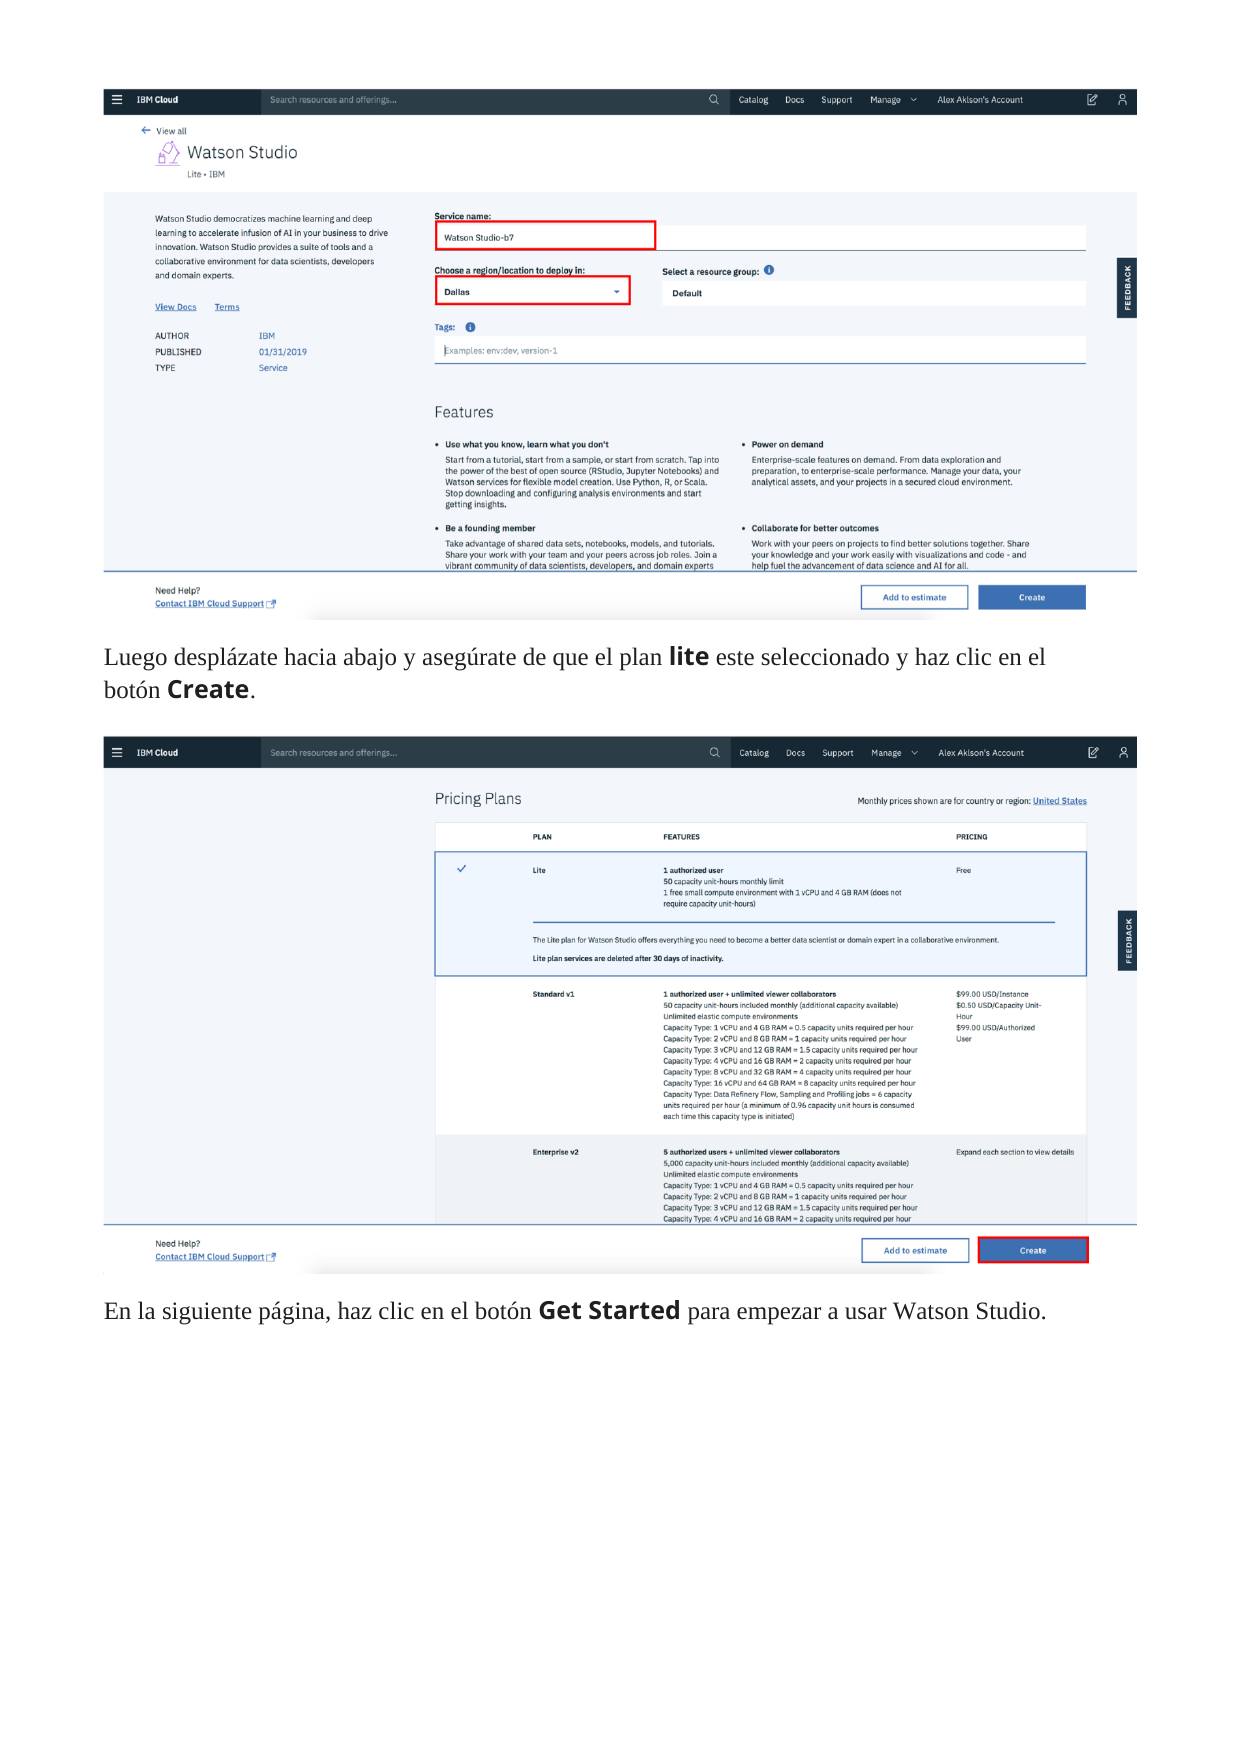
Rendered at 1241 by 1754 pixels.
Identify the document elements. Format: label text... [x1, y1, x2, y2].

picture [103, 88, 1137, 620]
text Luego desplázate hacia abajo y asegúrate de que el plan lite este seleccionado y haz clic en el botón Create. [103, 638, 1137, 706]
text En la siguiente página, haz clic en el botón Get Started para empezar a usar Watson Studio. [103, 1292, 1137, 1326]
picture [103, 735, 1137, 1274]
